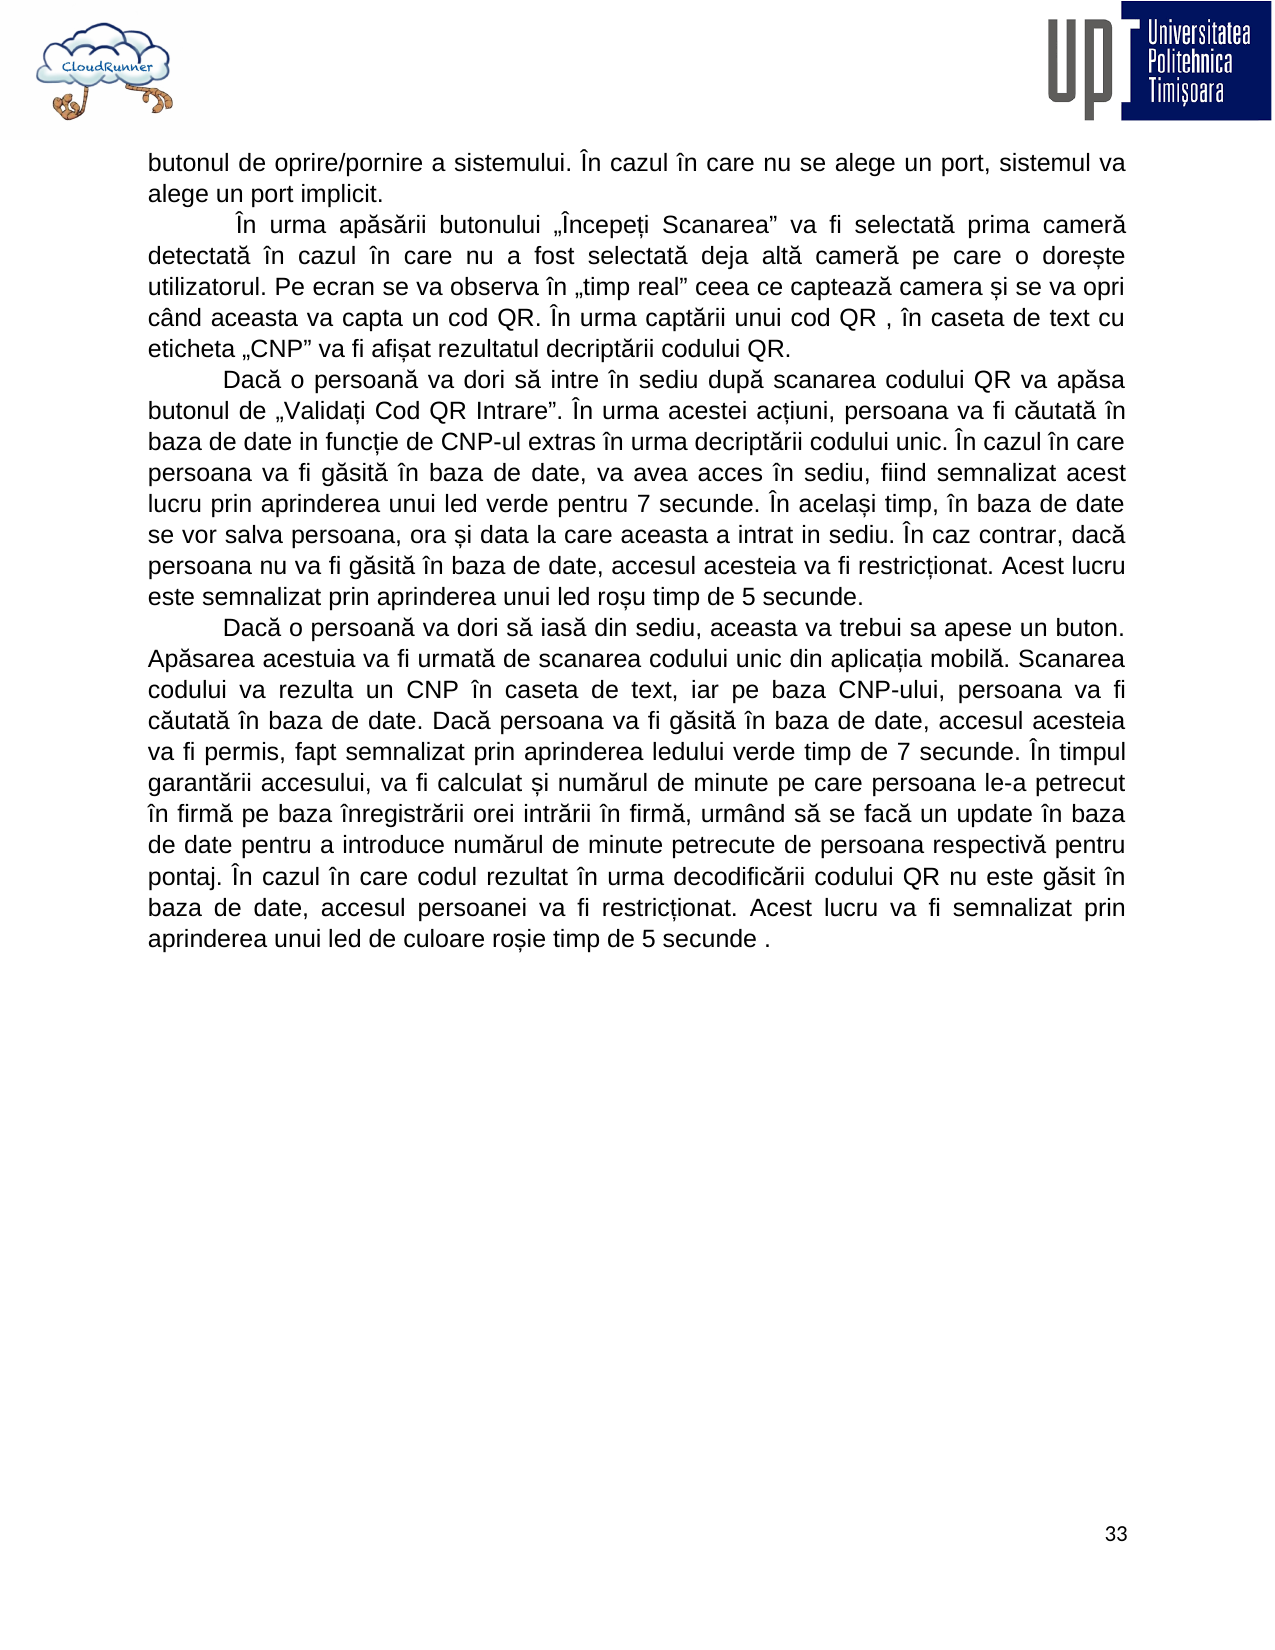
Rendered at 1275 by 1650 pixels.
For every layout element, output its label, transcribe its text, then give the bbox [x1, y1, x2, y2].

text Dacă o persoană va dori să intre în sediu după scanarea codului QR va apăsa butonul de „Validați Cod QR Intrare”. În urma acestei acțiuni, persoana va fi căutată în baza de date in funcție de CNP-ul extras în urma decriptării codului unic. În cazul în care persoana va fi găsită în baza de date, va avea acces în sediu, fiind semnalizat acest lucru prin aprinderea unui led verde pentru 7 secunde. În același timp, în baza de date se vor salva persoana, ora și data la care aceasta a intrat in sediu. În caz contrar, dacă persoana nu va fi găsită în baza de date, accesul acesteia va fi restricționat. Acest lucru este semnalizat prin aprinderea unui led roșu timp de 5 secunde. [148, 365, 1127, 611]
picture [1026, 0, 1272, 129]
picture [0, 0, 210, 140]
text În urma apăsării butonului „Începeți Scanarea” va fi selectată prima cameră detectată în cazul în care nu a fost selectată deja altă cameră pe care o dorește utilizatorul. Pe ecran se va observa în „timp real” ceea ce captează camera și se va opri când aceasta va capta un cod QR. În urma captării unui cod QR , în caseta de text cu eticheta „CNP” va fi afișat rezultatul decriptării codului QR. [148, 210, 1127, 363]
text Dacă o persoană va dori să iasă din sediu, aceasta va trebui sa apese un buton. Apăsarea acestuia va fi urmată de scanarea codului unic din aplicația mobilă. Scanarea codului va rezulta un CNP în caseta de text, iar pe baza CNP-ului, persoana va fi căutată în baza de date. Dacă persoana va fi găsită în baza de date, accesul acesteia va fi permis, fapt semnalizat prin aprinderea ledului verde timp de 7 secunde. În timpul garantării accesului, va fi calculat și numărul de minute pe care persoana le-a petrecut în firmă pe baza înregistrării orei intrării în firmă, urmând să se facă un update în baza de date pentru a introduce numărul de minute petrecute de persoana respectivă pentru pontaj. În cazul în care codul rezultat în urma decodificării codului QR nu este găsit în baza de date, accesul persoanei va fi restricționat. Acest lucru va fi semnalizat prin aprinderea unui led de culoare roșie timp de 5 secunde . [148, 613, 1127, 952]
